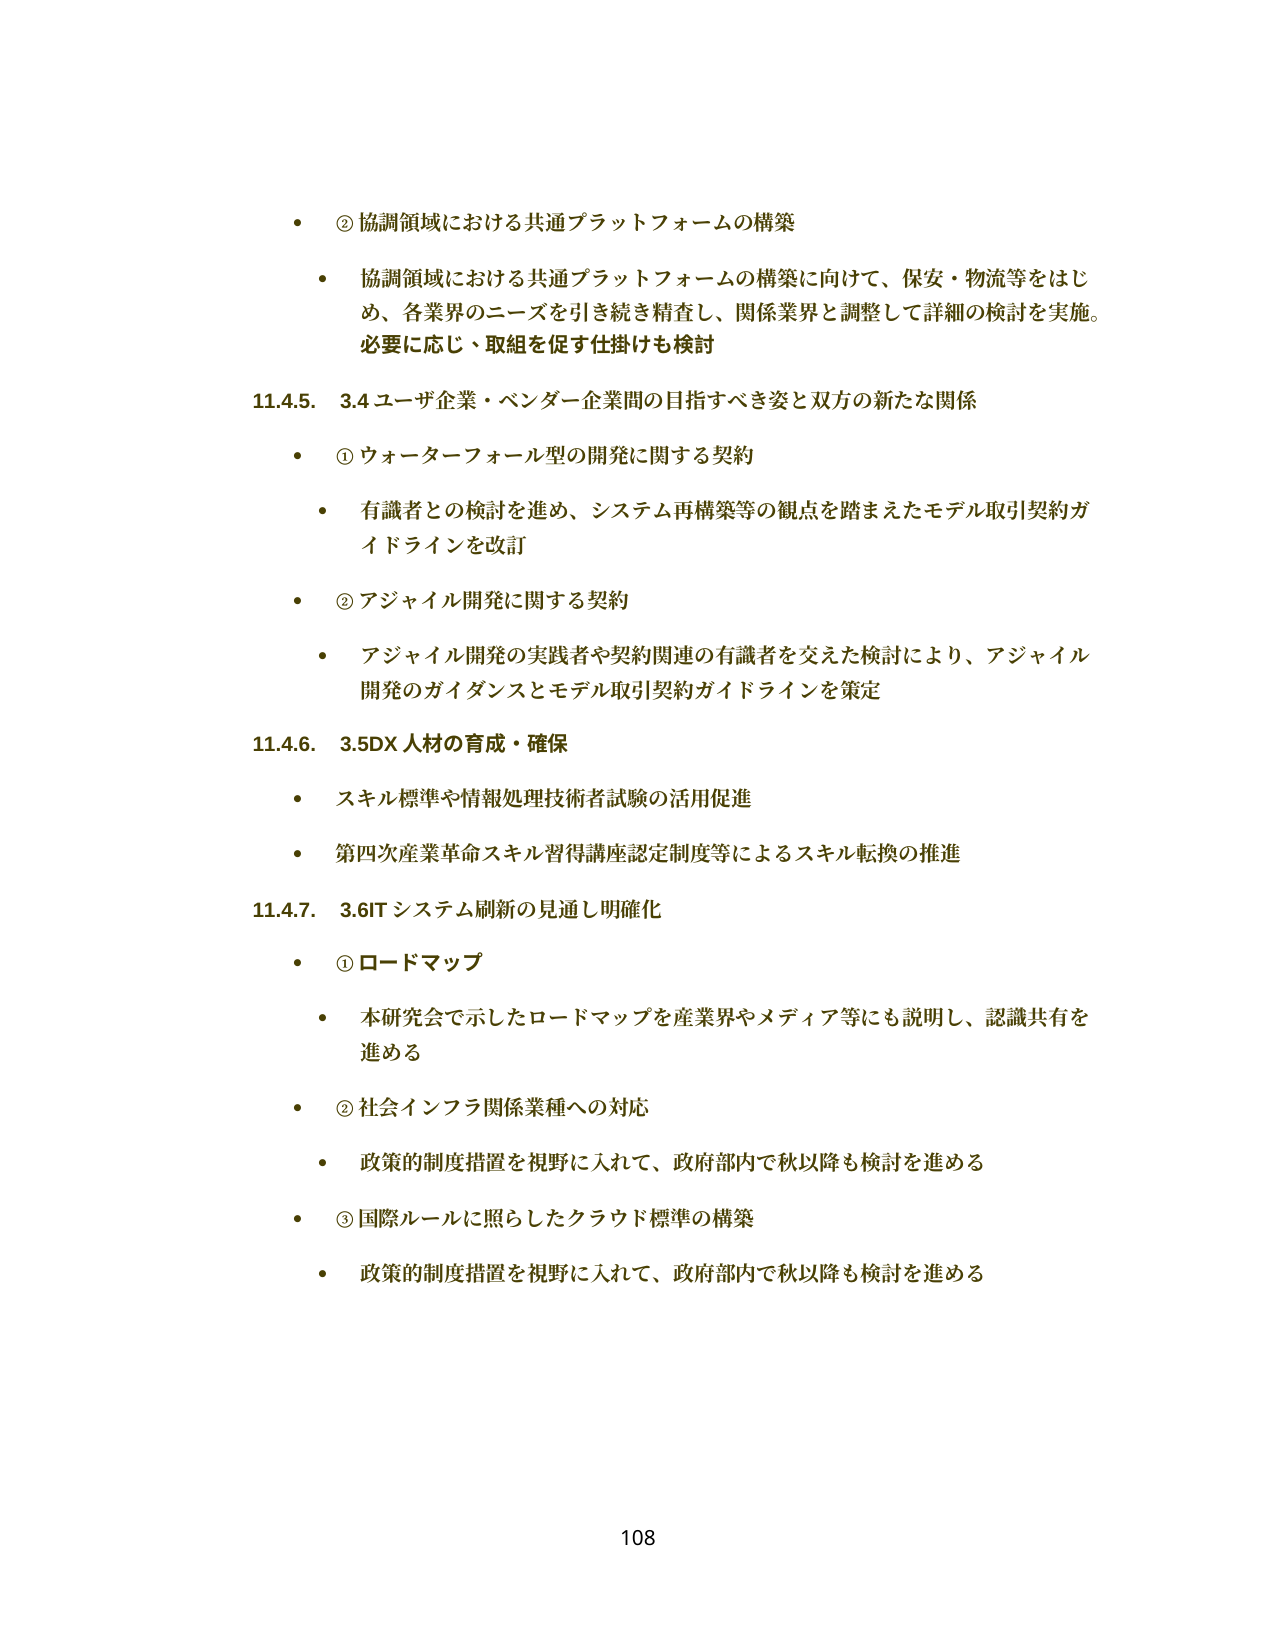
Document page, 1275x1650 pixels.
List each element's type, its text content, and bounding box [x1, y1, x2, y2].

list ①ウォーターフォール型の開発に関する契約 [294, 439, 1098, 469]
list ①ロードマップ [294, 948, 1098, 977]
list アジャイル開発の実践者や契約関連の有識者を交えた検討により、アジャイル開発のガイダンスとモデル取引契約ガイドラインを策定 [319, 640, 1098, 704]
list 3.4ユーザ企業・ベンダー企業間の目指すべき姿と双方の新たな関係 [252, 384, 1098, 414]
list 政策的制度措置を視野に入れて、政府部内で秋以降も検討を進める [319, 1257, 1098, 1287]
list 有識者との検討を進め、システム再構築等の観点を踏まえたモデル取引契約ガイドラインを改訂 [319, 495, 1098, 559]
list 3.5DX人材の育成・確保 [252, 729, 1098, 758]
list 政策的制度措置を視野に入れて、政府部内で秋以降も検討を進める [319, 1147, 1098, 1177]
list スキル標準や情報処理技術者試験の活用促進 [294, 783, 1098, 813]
list 3.6ITシステム刷新の見通し明確化 [252, 893, 1098, 923]
list ②協調領域における共通プラットフォームの構築 [294, 207, 1098, 237]
list ③国際ルールに照らしたクラウド標準の構築 [294, 1202, 1098, 1232]
list ②社会インフラ関係業種への対応 [294, 1091, 1098, 1121]
list ②アジャイル開発に関する契約 [294, 584, 1098, 614]
list 第四次産業革命スキル習得講座認定制度等によるスキル転換の推進 [294, 838, 1098, 868]
list 本研究会で示したロードマップを産業界やメディア等にも説明し、認識共有を進める [319, 1002, 1098, 1066]
list 協調領域における共通プラットフォームの構築に向けて、保安・物流等をはじめ、各業界のニーズを引き続き精査し、関係業界と調整して詳細の検討を実施。必要に応じ、取組を促す仕掛けも検討 [319, 262, 1098, 359]
